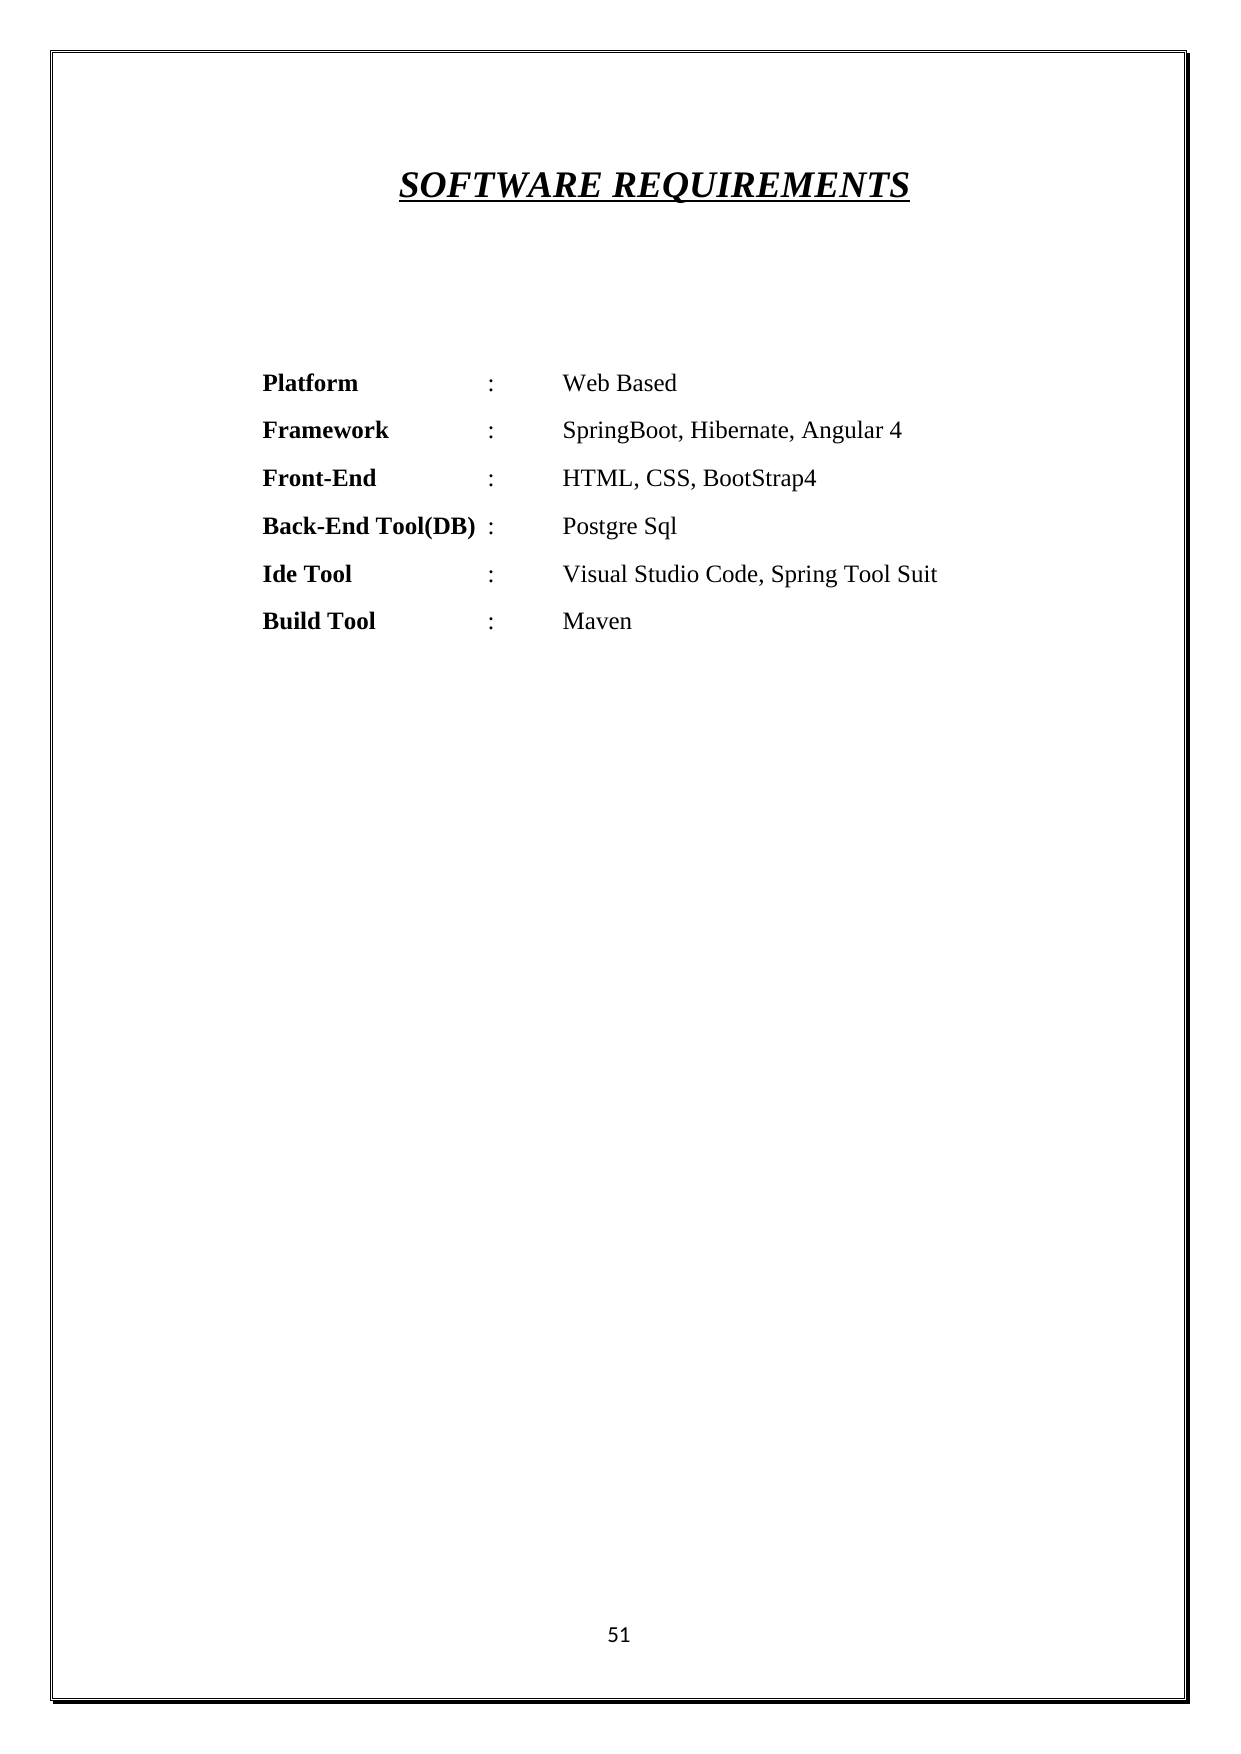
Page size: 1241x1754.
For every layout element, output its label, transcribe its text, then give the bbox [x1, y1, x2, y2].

text Back-End Tool(DB) : Postgre Sql [187, 511, 1049, 540]
text Platform : Web Based [187, 368, 1049, 397]
text Front-End : HTML, CSS, BootStrap4 [187, 463, 1049, 492]
text SOFTWARE REQUIREMENTS [262, 162, 1049, 206]
text Ide Tool : Visual Studio Code, Spring Tool Suit [187, 559, 1049, 587]
text Framework : SpringBoot, Hibernate, Angular 4 [187, 416, 1049, 444]
text Build Tool : Maven [187, 606, 1049, 635]
